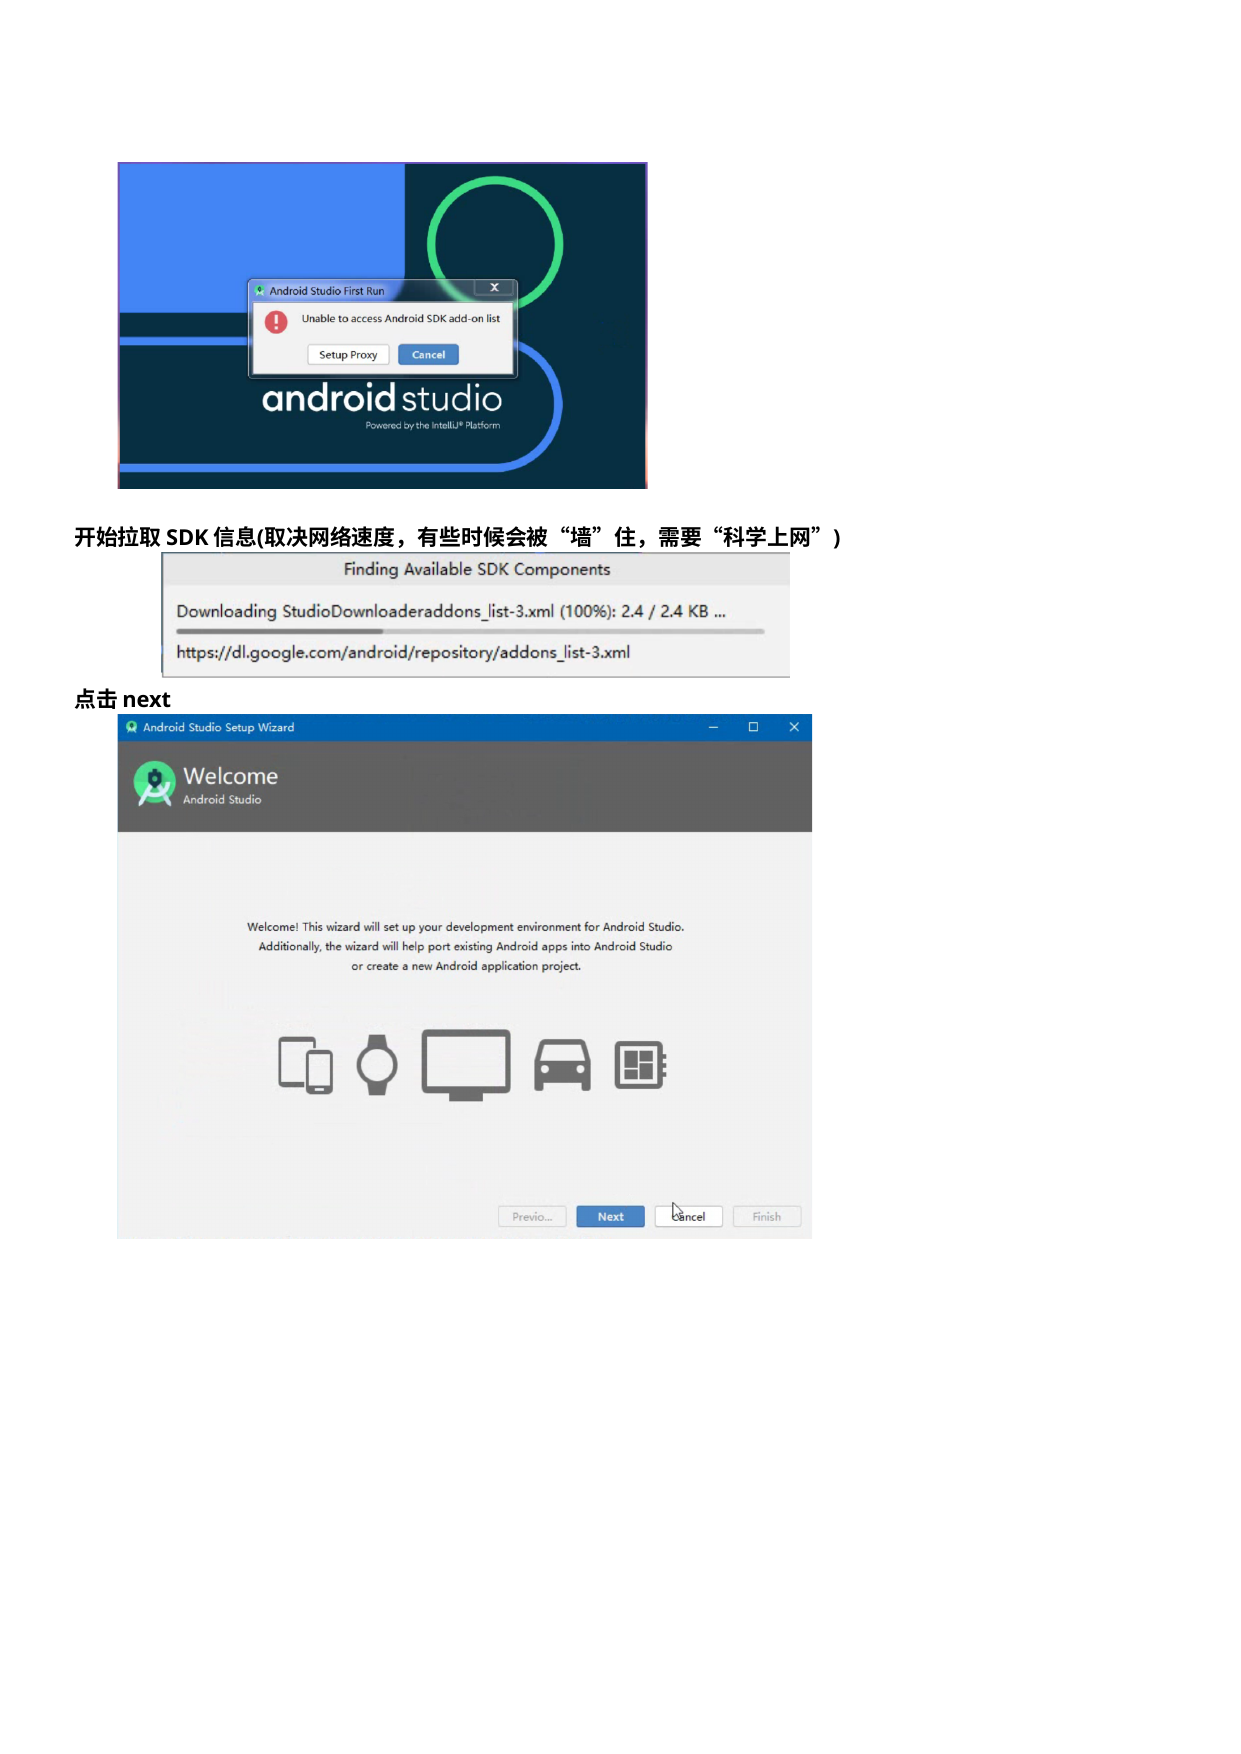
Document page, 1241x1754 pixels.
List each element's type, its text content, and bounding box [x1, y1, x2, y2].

picture [117, 714, 813, 1239]
picture [117, 162, 648, 489]
text 点击next [74, 682, 1181, 714]
text 开始拉取SDK信息(取决网络速度，有些时候会被“墙”住，需要“科学上网”) [74, 519, 1181, 552]
picture [161, 552, 790, 678]
